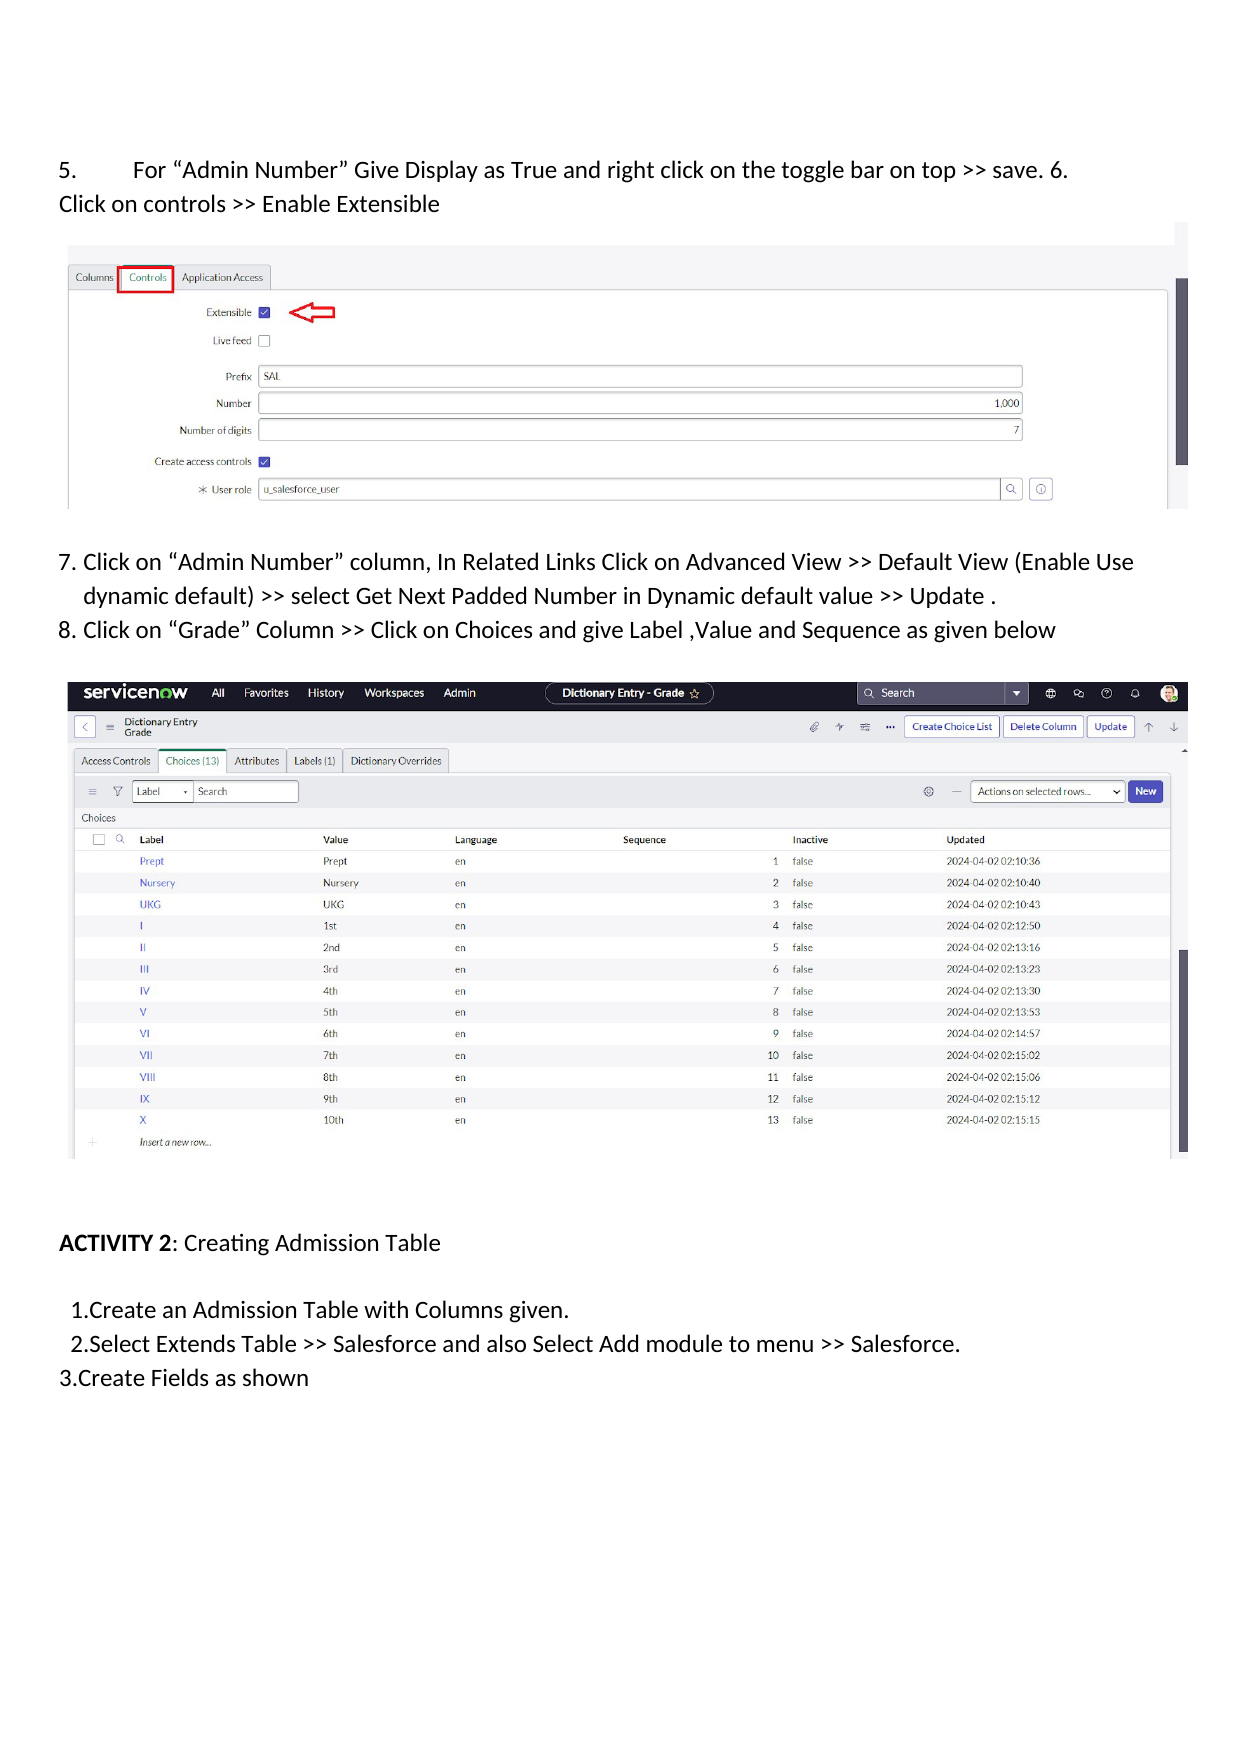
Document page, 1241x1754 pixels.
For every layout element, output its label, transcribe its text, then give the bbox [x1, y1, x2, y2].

picture [67, 222, 1188, 509]
list Click on “Admin Number” column, In Related Links Click on Advanced View >> Default View (Enable Use dynamic default) >> select Get Next Padded Number in Dynamic default value >> Update . [58, 546, 1187, 611]
text ACTIVITY 2: Creating Admission Table [59, 1227, 1187, 1257]
list Click on “Grade” Column >> Click on Choices and give Label ,Value and Sequence as given below [58, 615, 1187, 645]
list For “Admin Number” Give Display as True and right click on the toggle bar on top >> save. 6. Click on controls >> Enable Extensible [58, 155, 1104, 219]
picture [67, 682, 1188, 1159]
text 1.Create an Admission Table with Columns given. [59, 1294, 1187, 1324]
text 2.Select Extends Table >> Salesforce and also Select Add module to menu >> Salesforce. 3.Create Fields as shown [59, 1328, 1053, 1393]
